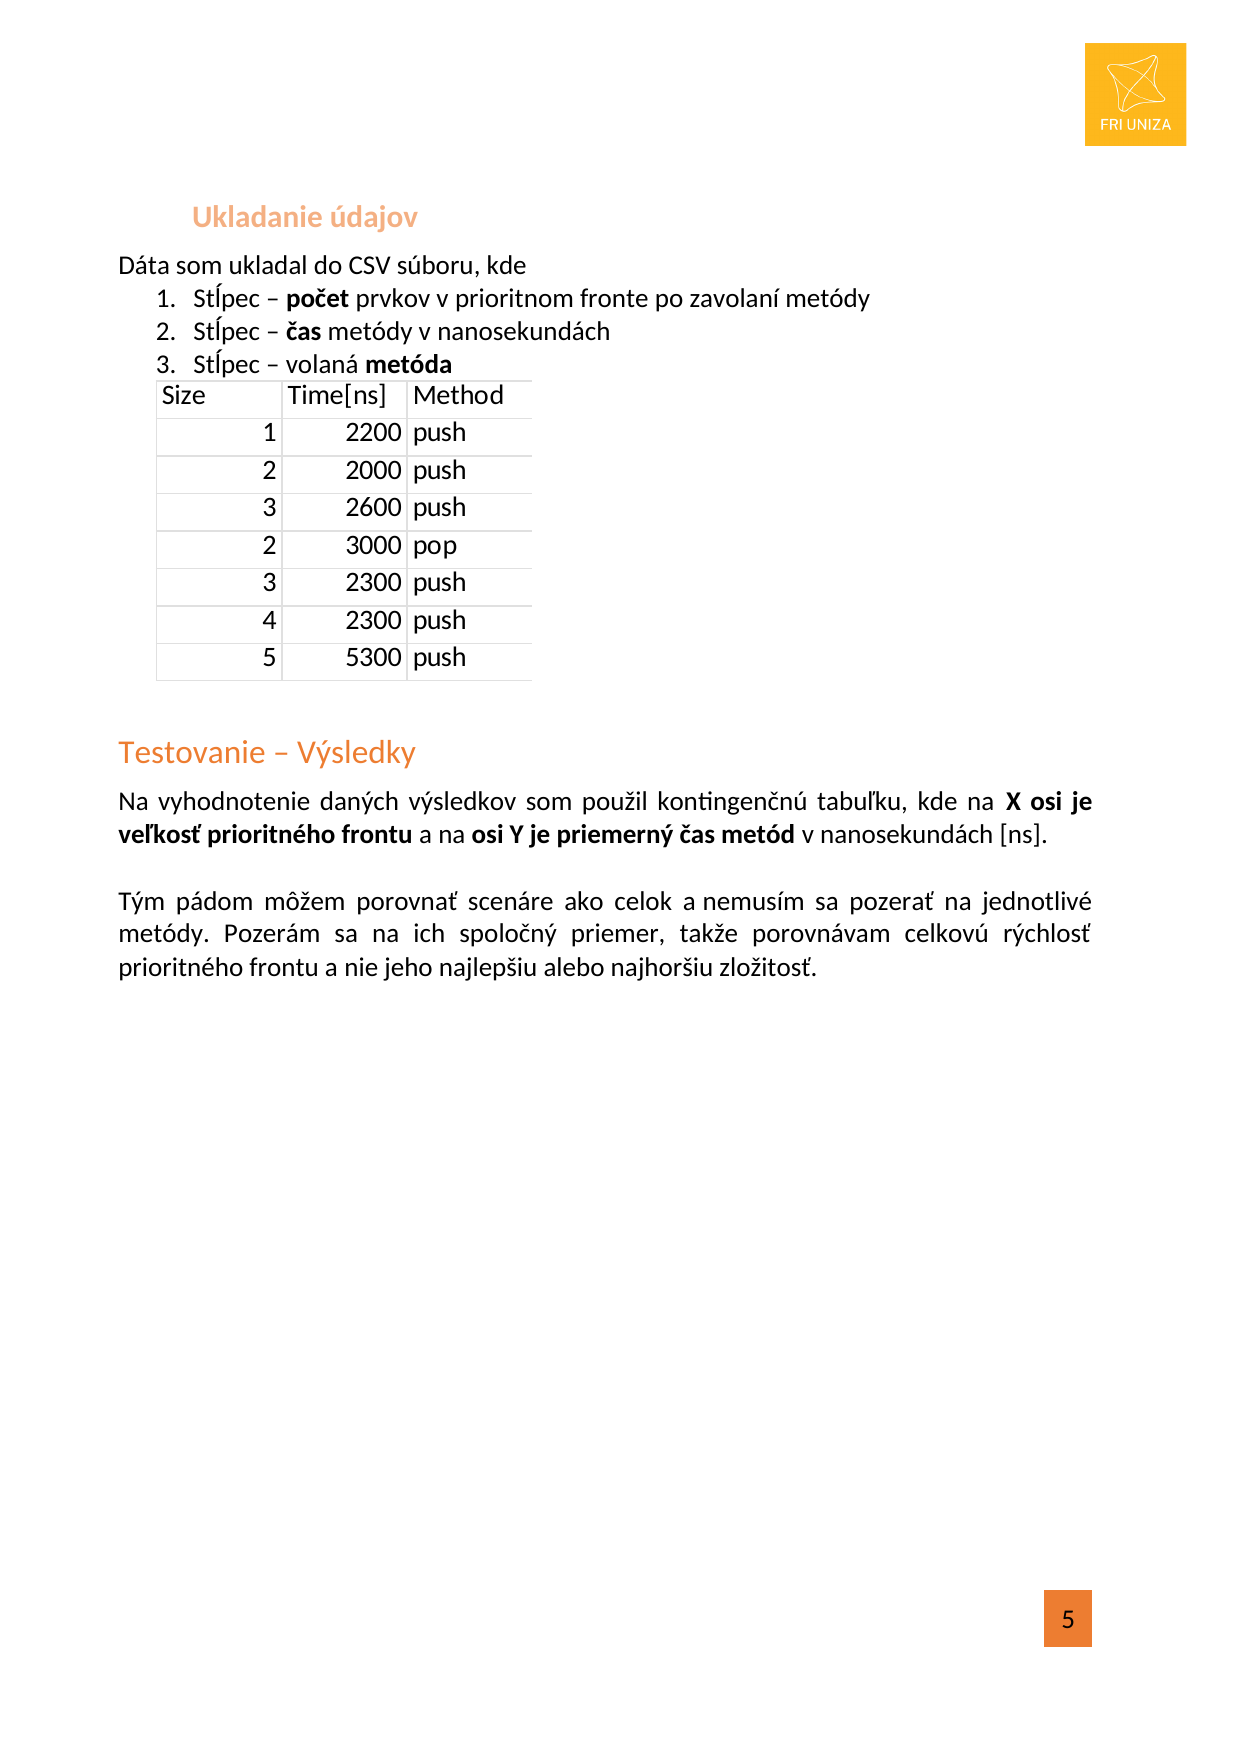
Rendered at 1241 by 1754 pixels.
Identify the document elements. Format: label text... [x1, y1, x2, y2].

list Stĺpec – čas metódy v nanosekundách [156, 314, 1092, 347]
subtitle Ukladanie údajov [192, 197, 1092, 236]
text Na vyhodnotenie daných výsledkov som použil kontingenčnú tabuľku, kde na X osi je veľkosť prioritného frontu a na osi Y je priemerný čas metód v nanosekundách [ns]. [118, 784, 1092, 851]
text Dáta som ukladal do CSV súboru, kde [118, 248, 1092, 281]
list Stĺpec – počet prvkov v prioritnom fronte po zavolaní metódy [156, 281, 1092, 314]
list Stĺpec – volaná metóda [156, 347, 1092, 380]
text Tým pádom môžem porovnať scenáre ako celok a nemusím sa pozerať na jednotlivé metódy. Pozerám sa na ich spoločný priemer, takže porovnávam celkovú rýchlosť prioritného frontu a nie jeho najlepšiu alebo najhoršiu zložitosť. [118, 884, 1092, 983]
picture [1085, 43, 1187, 146]
subtitle Testovanie – Výsledky [118, 731, 1092, 772]
